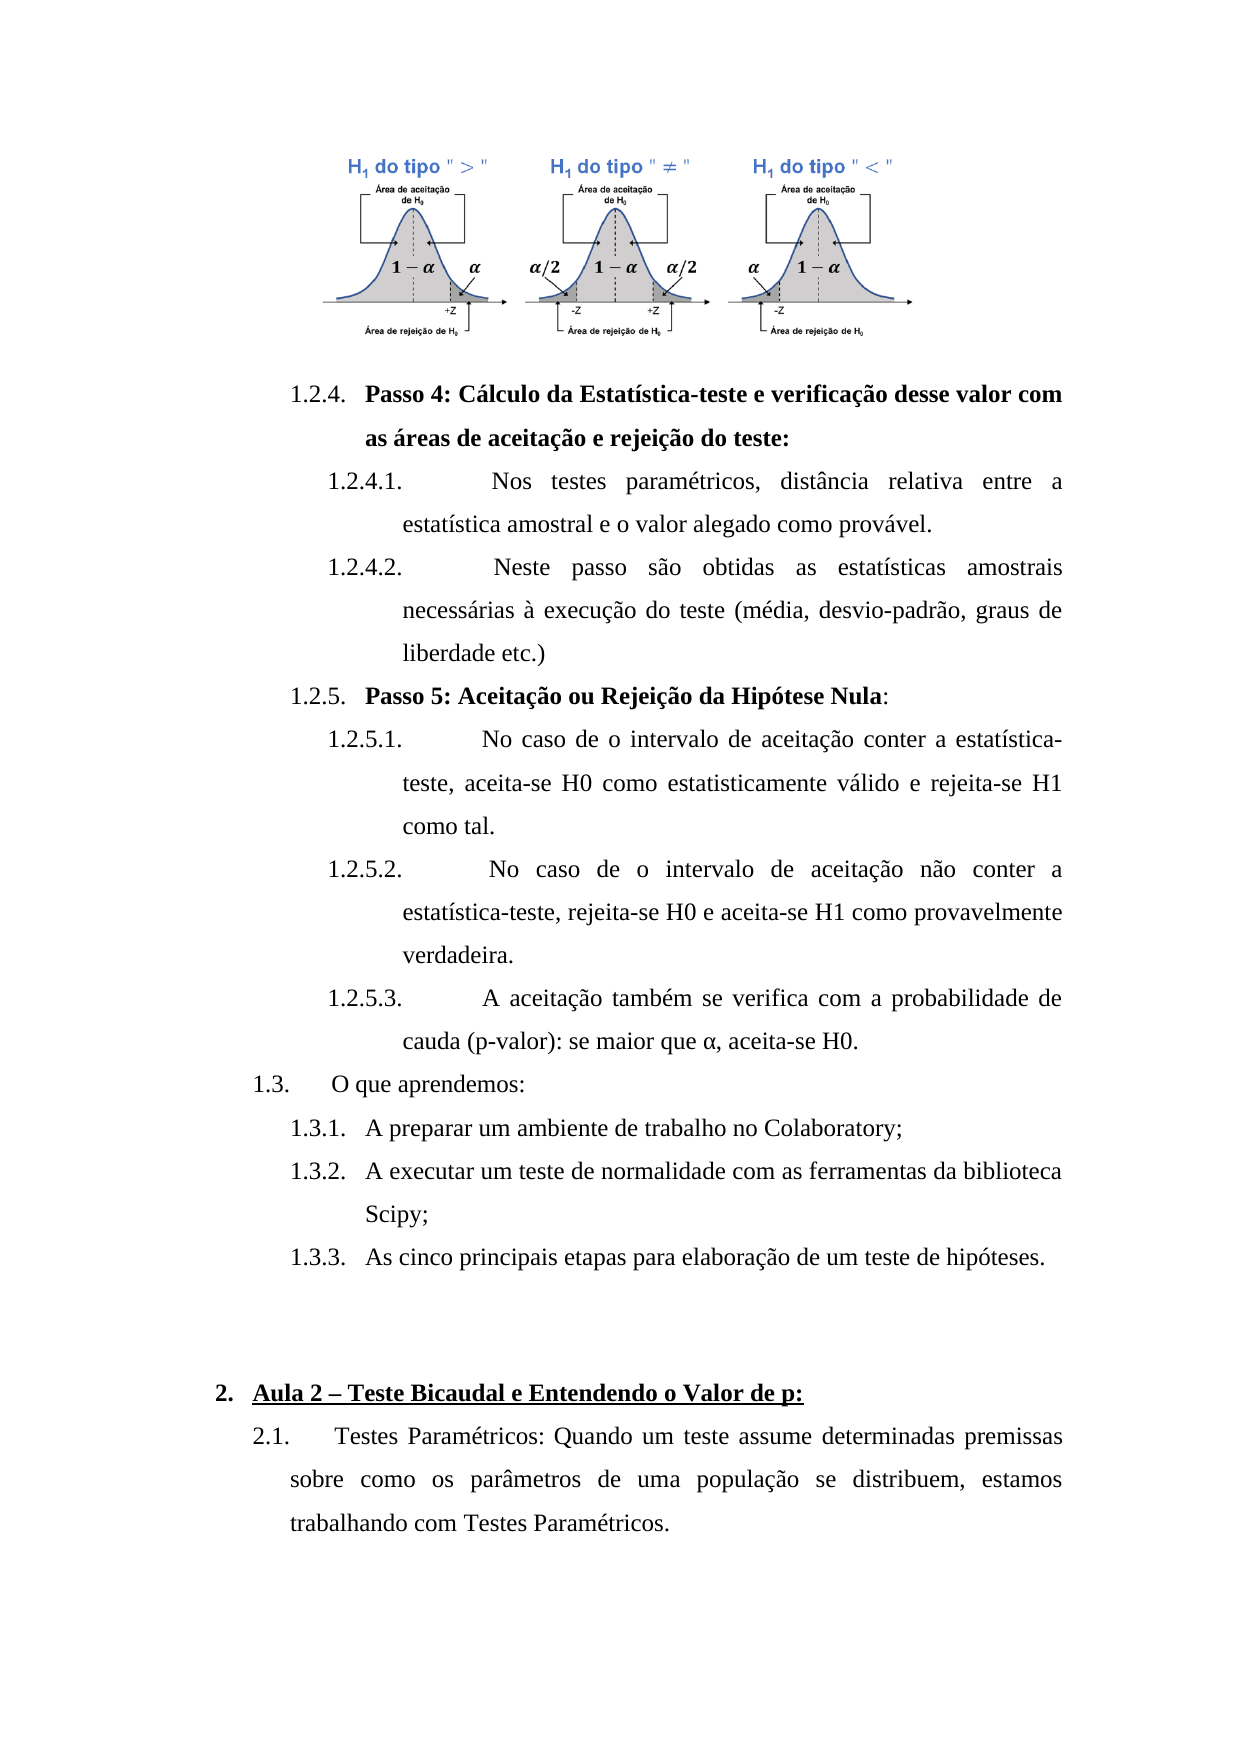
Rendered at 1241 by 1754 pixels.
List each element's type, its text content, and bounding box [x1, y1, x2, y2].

list As cinco principais etapas para elaboração de um teste de hipóteses. [290, 1242, 1063, 1271]
picture [322, 147, 918, 341]
list A executar um teste de normalidade com as ferramentas da biblioteca Scipy; [290, 1156, 1063, 1228]
list Passo 4: Cálculo da Estatística-teste e verificação desse valor com as áreas de aceitação e rejeição do teste: [290, 379, 1063, 451]
list Aula 2 – Teste Bicaudal e Entendendo o Valor de p: [215, 1378, 1063, 1407]
list No caso de o intervalo de aceitação não conter a estatística-teste, rejeita-se H0 e aceita-se H1 como provavelmente verdadeira. [327, 854, 1063, 969]
list Passo 5: Aceitação ou Rejeição da Hipótese Nula: [290, 681, 1063, 710]
list A aceitação também se verifica com a probabilidade de cauda (p-valor): se maior que α, aceita-se H0. [327, 983, 1063, 1055]
list O que aprendemos: [252, 1069, 1063, 1098]
list No caso de o intervalo de aceitação conter a estatística-teste, aceita-se H0 como estatisticamente válido e rejeita-se H1 como tal. [327, 724, 1063, 839]
list Testes Paramétricos: Quando um teste assume determinadas premissas sobre como os parâmetros de uma população se distribuem, estamos trabalhando com Testes Paramétricos. [252, 1421, 1063, 1536]
list Neste passo são obtidas as estatísticas amostrais necessárias à execução do teste (média, desvio-padrão, graus de liberdade etc.) [327, 552, 1063, 667]
list A preparar um ambiente de trabalho no Colaboratory; [290, 1113, 1063, 1141]
list Nos testes paramétricos, distância relativa entre a estatística amostral e o valor alegado como provável. [327, 466, 1063, 538]
